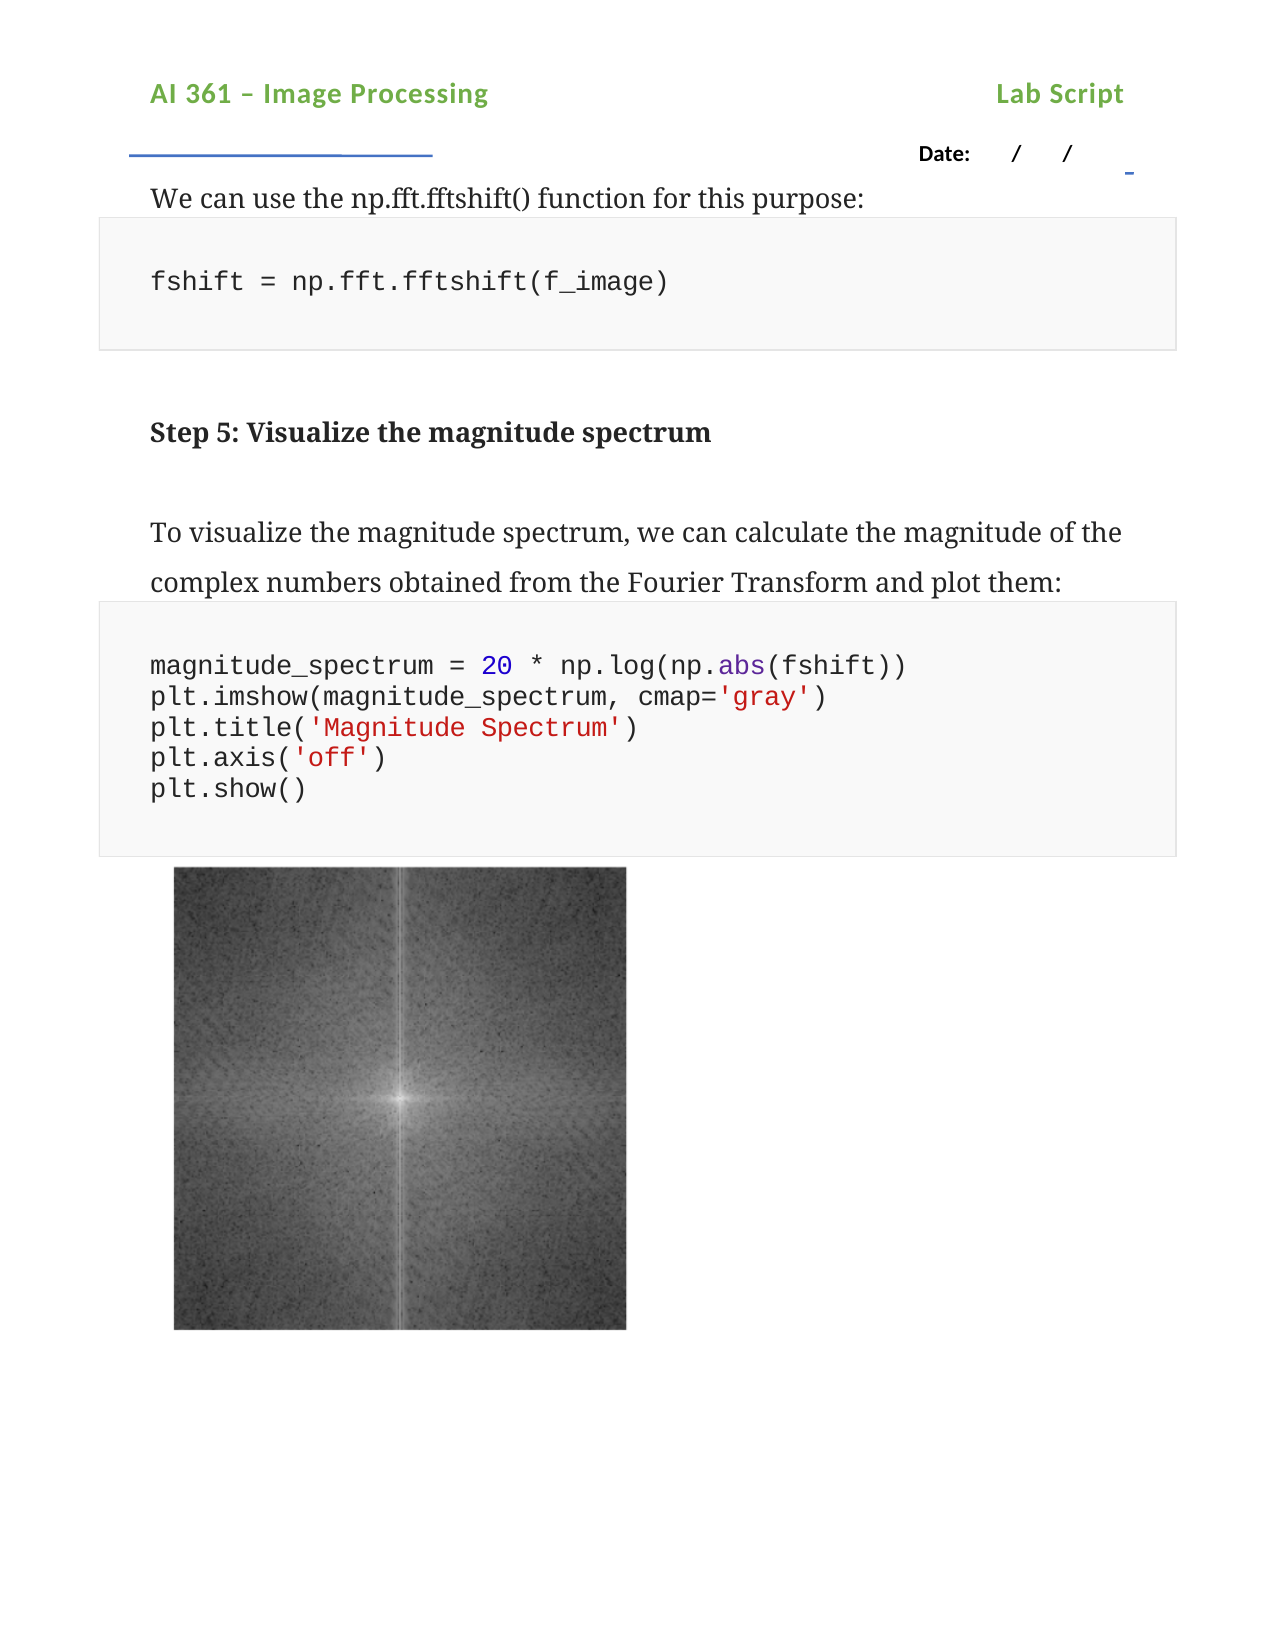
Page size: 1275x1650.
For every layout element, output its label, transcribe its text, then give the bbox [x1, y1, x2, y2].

text Step 5: Visualize the magnitude spectrum [150, 401, 1125, 451]
text fshift = np.fft.fftshift(f_image) [100, 218, 1175, 349]
picture [150, 857, 673, 1355]
text magnitude_spectrum = 20 * np.log(np.abs(fshift)) plt.imshow(magnitude_spectrum, cmap='gray') plt.title('Magnitude Spectrum') plt.axis('off') plt.show() [100, 602, 1175, 856]
text We can use the np.fft.fftshift() function for this purpose: [150, 167, 1125, 217]
text To visualize the magnitude spectrum, we can calculate the magnitude of the complex numbers obtained from the Fourier Transform and plot them: [150, 501, 1125, 601]
